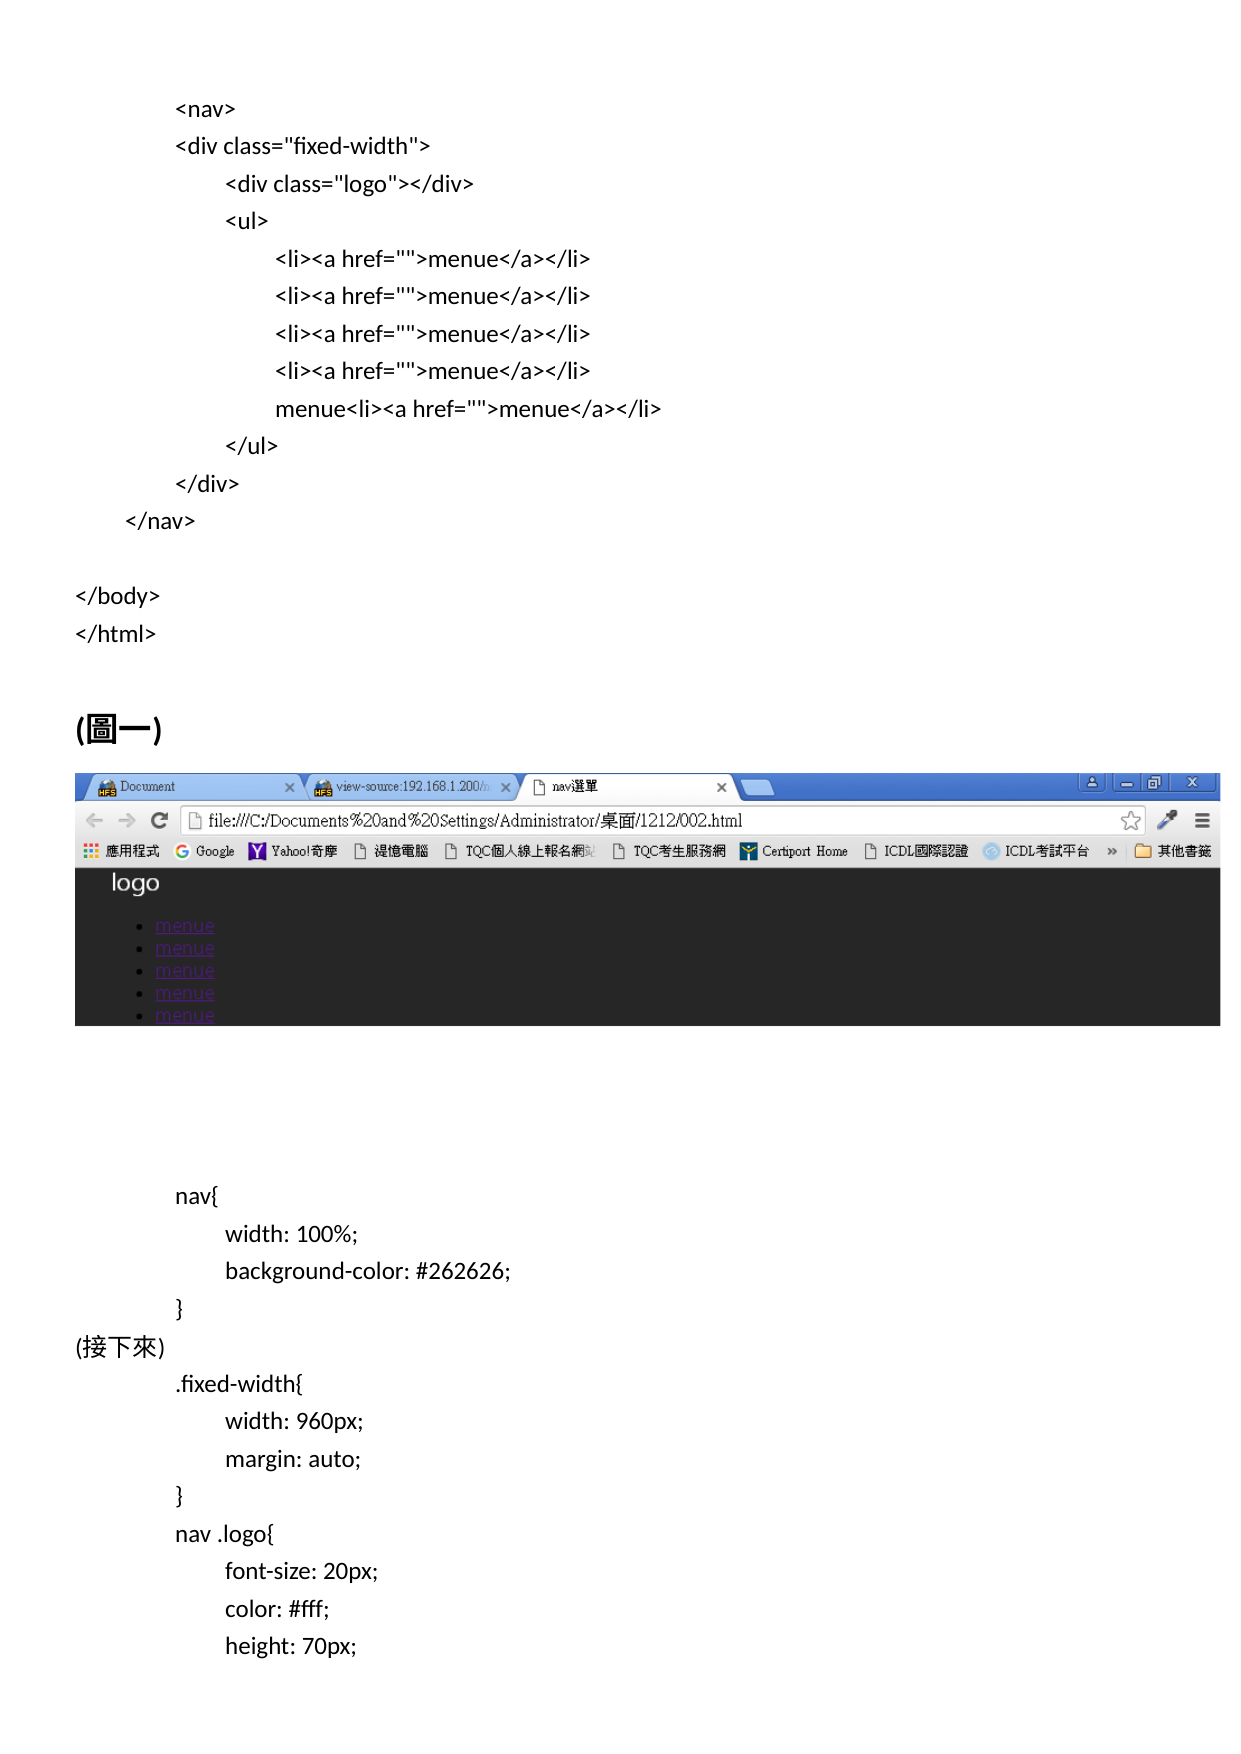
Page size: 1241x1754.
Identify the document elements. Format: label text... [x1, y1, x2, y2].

text font-size: 20px; [75, 1552, 1165, 1589]
text <li><a href="">menue</a></li> [75, 352, 1165, 389]
text </ul> [75, 427, 1165, 464]
text <ul> [75, 202, 1165, 239]
text } [75, 1289, 1165, 1327]
text <div class="fixed-width"> [75, 127, 1165, 164]
text <li><a href="">menue</a></li> [75, 277, 1165, 314]
text nav .logo{ [75, 1514, 1165, 1552]
text <li><a href="">menue</a></li> [75, 314, 1165, 352]
text (接下來) [75, 1327, 1165, 1364]
text nav{ [125, 1177, 1165, 1214]
text (圖一) [75, 689, 1165, 764]
text <li><a href="">menue</a></li> [75, 239, 1165, 277]
text height: 70px; [75, 1627, 1165, 1664]
text <nav> [75, 89, 1165, 127]
text <div class="logo"></div> [75, 164, 1165, 202]
text width: 960px; [75, 1402, 1165, 1439]
text margin: auto; [75, 1439, 1165, 1477]
text } [75, 1477, 1165, 1514]
text background-color: #262626; [75, 1252, 1165, 1289]
text </nav> [75, 502, 1165, 539]
text menue<li><a href="">menue</a></li> [75, 389, 1165, 427]
picture [75, 773, 1221, 1168]
text .fixed-width{ [75, 1364, 1165, 1402]
text color: #fff; [75, 1589, 1165, 1627]
text </body> [75, 577, 1165, 614]
text </html> [75, 614, 1165, 652]
text width: 100%; [75, 1214, 1165, 1252]
text </div> [75, 464, 1165, 502]
